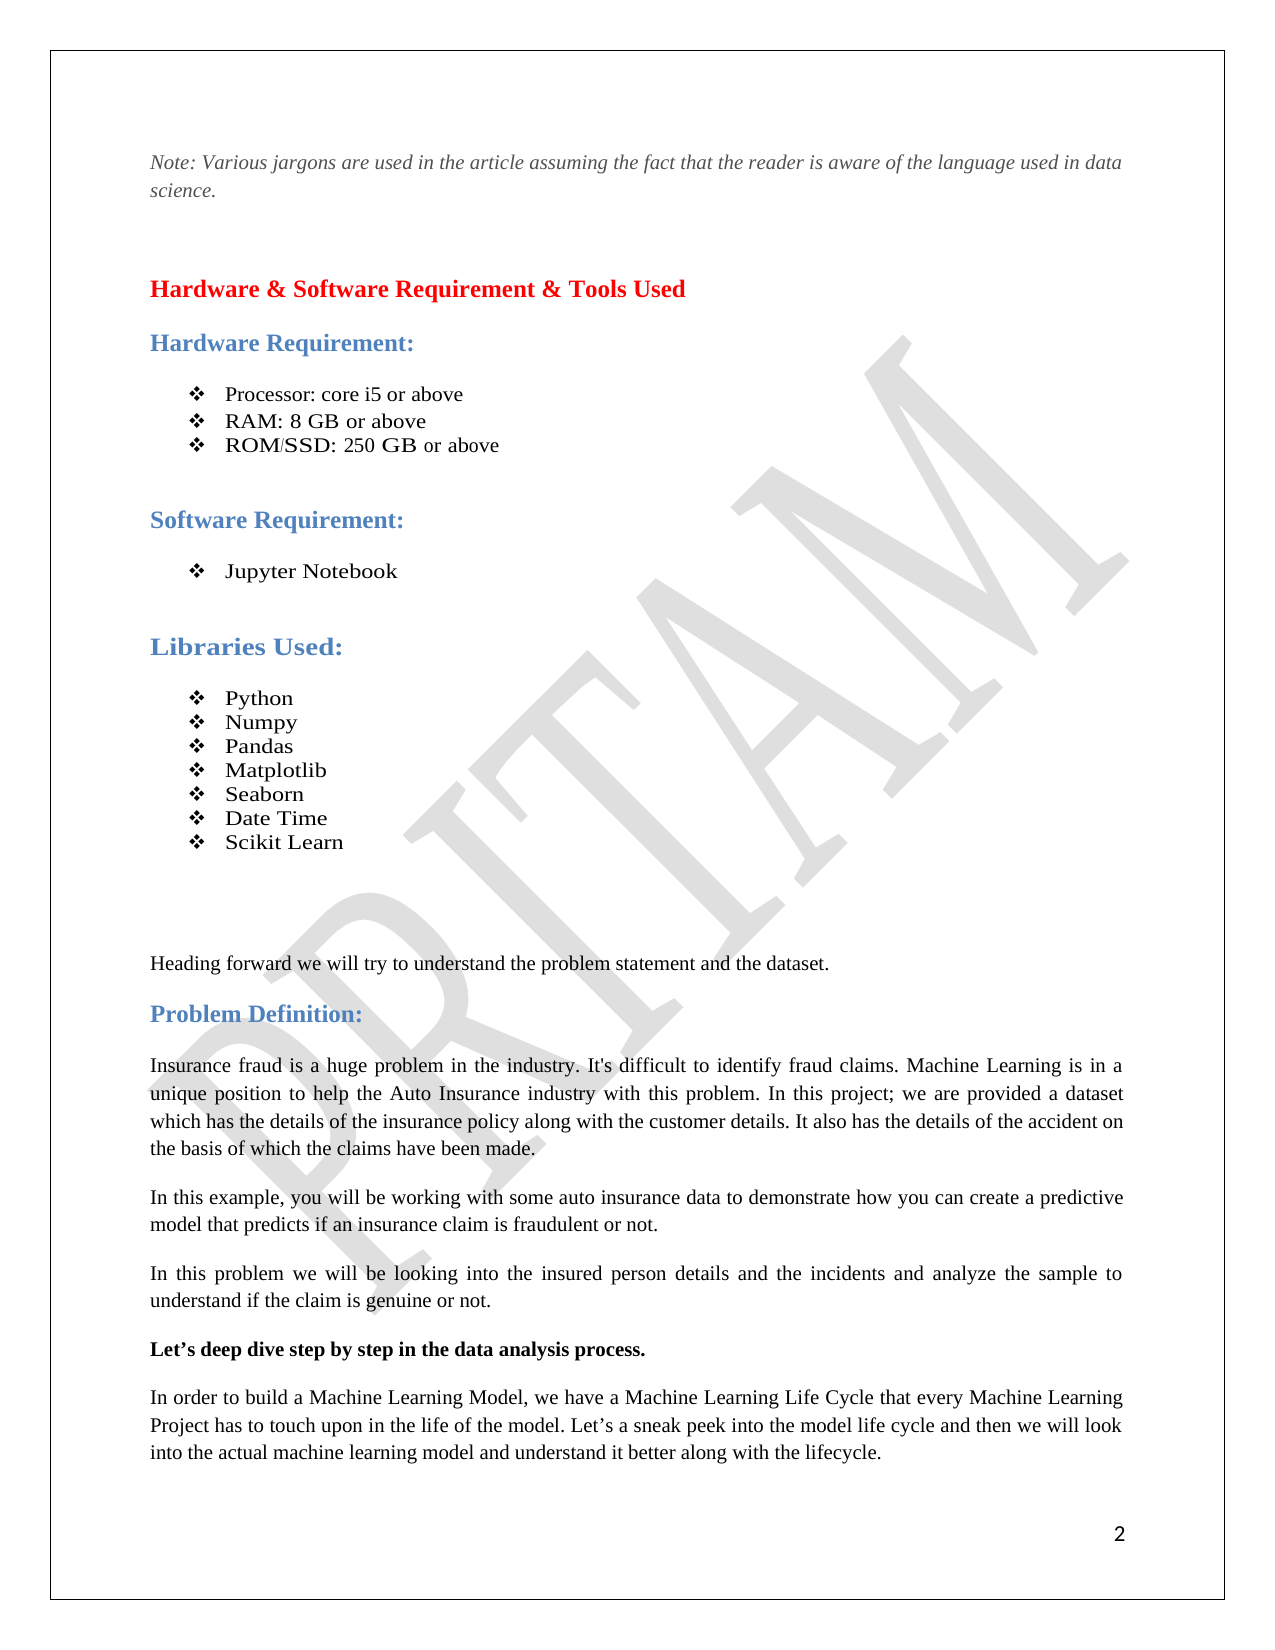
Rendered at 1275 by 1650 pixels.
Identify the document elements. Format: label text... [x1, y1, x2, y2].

list Pandas [187, 734, 1125, 758]
text Insurance fraud is a huge problem in the industry. It's difficult to identify fraud claims. Machine Learning is in a unique position to help the Auto Insurance industry with this problem. In this project; we are provided a dataset which has the details of the insurance policy along with the customer details. It also has the details of the accident on the basis of which the claims have been made. [150, 1053, 1125, 1160]
text Libraries Used: [150, 632, 1125, 661]
list Numpy [187, 710, 1125, 734]
text Hardware Requirement: [150, 328, 1125, 357]
list ROM/SSD: 250 GB or above [187, 433, 1125, 457]
text Note: Various jargons are used in the article assuming the fact that the reader is aware of the language used in data science. [150, 150, 1125, 202]
text In order to build a Machine Learning Model, we have a Machine Learning Life Cycle that every Machine Learning Project has to touch upon in the life of the model. Let’s a sneak peek into the model life cycle and then we will look into the actual machine learning model and understand it better along with the lifecycle. [150, 1385, 1125, 1464]
text In this problem we will be looking into the insured person details and the incidents and analyze the sample to understand if the claim is genuine or not. [150, 1261, 1125, 1312]
text Let’s deep dive step by step in the data analysis process. [150, 1337, 1125, 1361]
text In this example, you will be working with some auto insurance data to demonstrate how you can create a predictive model that predicts if an insurance claim is fraudulent or not. [150, 1184, 1125, 1236]
list RAM: 8 GB or above [187, 409, 1125, 433]
list Date Time [187, 806, 1125, 830]
text Software Requirement: [150, 506, 1125, 534]
list Python [187, 686, 1125, 710]
list Seaborn [187, 782, 1125, 806]
text Heading forward we will try to understand the problem statement and the dataset. [150, 951, 1125, 975]
list Scikit Learn [187, 830, 1125, 854]
list Processor: core i5 or above [187, 382, 1125, 406]
text Hardware & Software Requirement & Tools Used [150, 274, 1125, 303]
list Jupyter Notebook [187, 559, 1125, 583]
text Problem Definition: [150, 999, 1125, 1028]
list Matplotlib [187, 758, 1125, 782]
